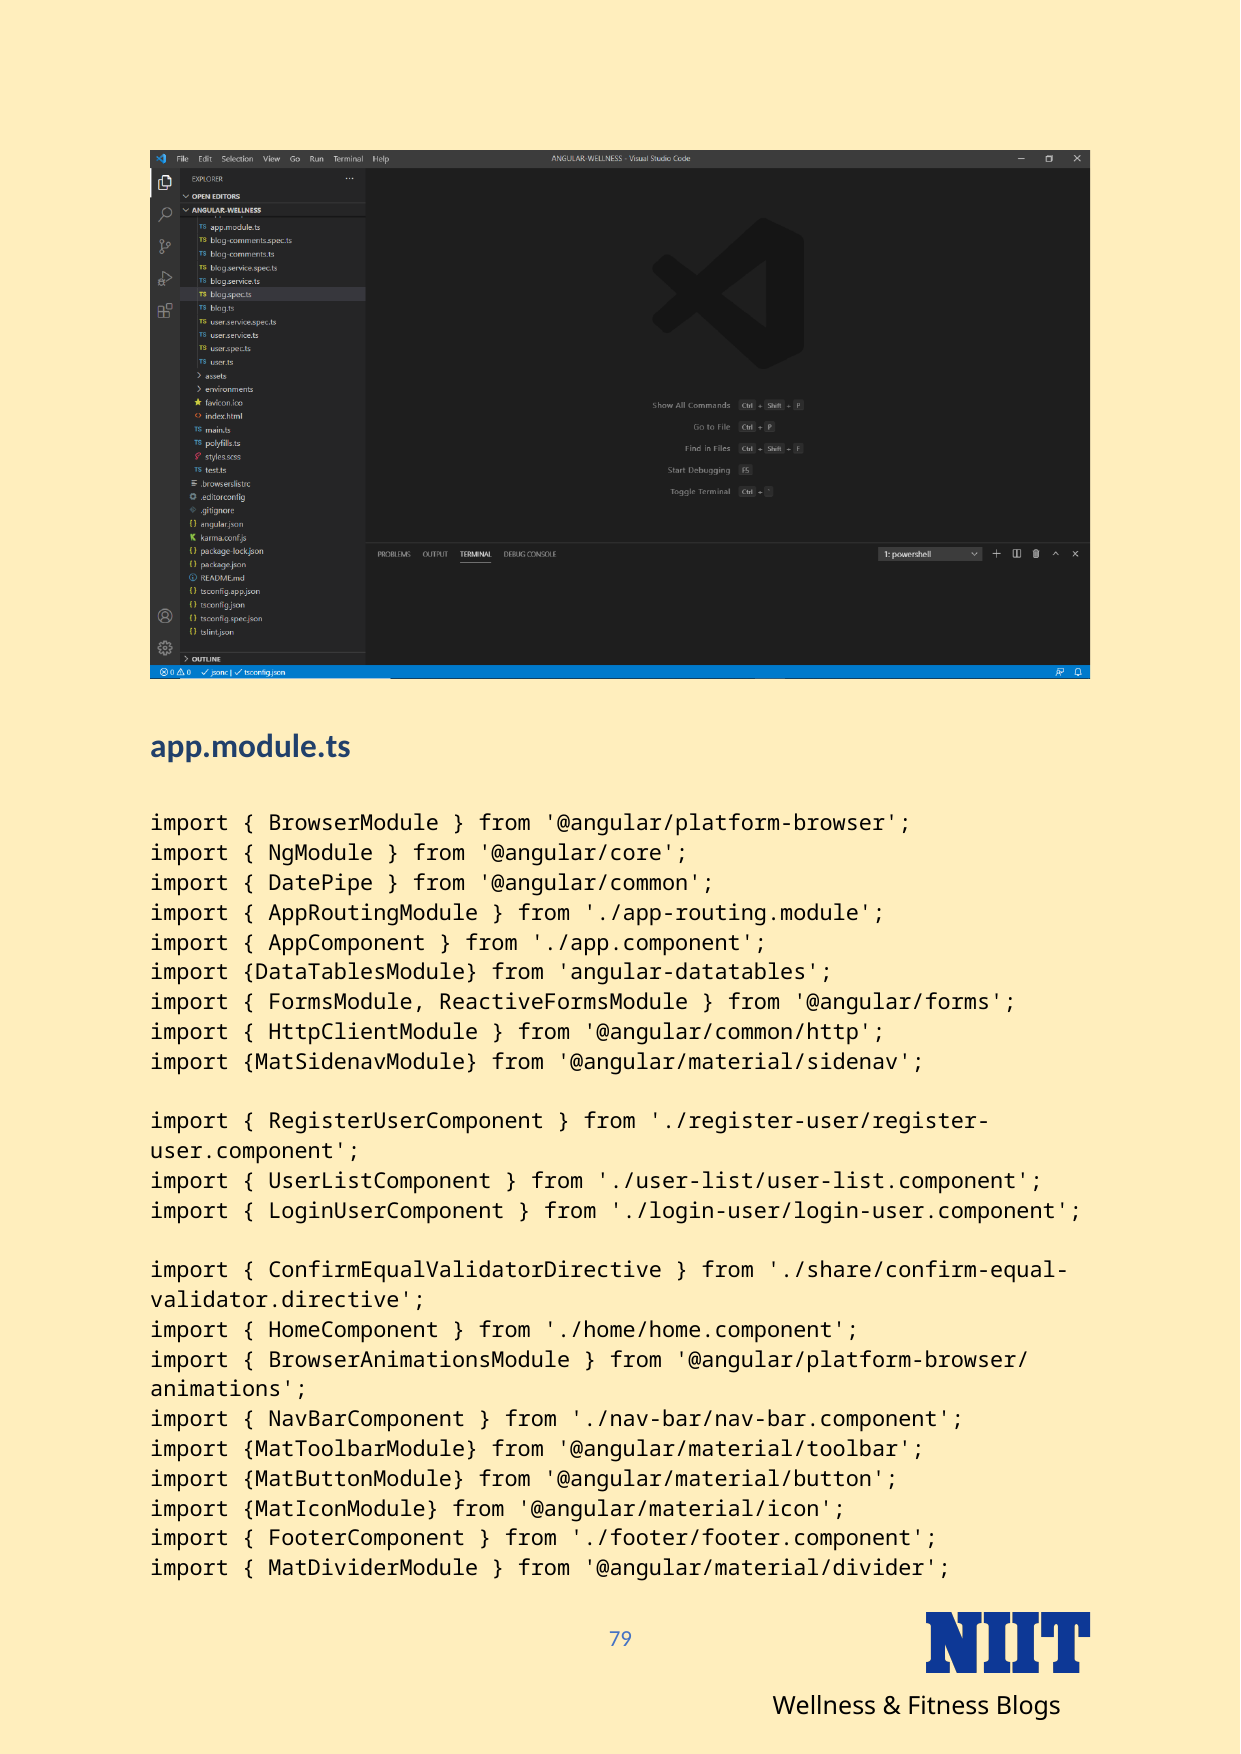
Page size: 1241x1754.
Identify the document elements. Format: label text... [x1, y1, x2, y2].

text import { HttpClientModule } from '@angular/common/http'; [150, 1016, 1090, 1046]
picture [926, 1612, 1091, 1673]
text import {MatIconModule} from '@angular/material/icon'; [150, 1493, 1090, 1522]
text import { DatePipe } from '@angular/common'; [150, 867, 1090, 897]
text import { NavBarComponent } from './nav-bar/nav-bar.component'; [150, 1403, 1090, 1433]
text import { FooterComponent } from './footer/footer.component'; [150, 1522, 1090, 1552]
text import { NgModule } from '@angular/core'; [150, 837, 1090, 867]
text import {DataTablesModule} from 'angular-datatables'; [150, 956, 1090, 986]
text import {MatButtonModule} from '@angular/material/button'; [150, 1463, 1090, 1493]
text import { UserListComponent } from './user-list/user-list.component'; [150, 1165, 1090, 1195]
text import { BrowserAnimationsModule } from '@angular/platform-browser/animations'; [150, 1344, 1090, 1403]
text import { HomeComponent } from './home/home.component'; [150, 1314, 1090, 1344]
text import {MatToolbarModule} from '@angular/material/toolbar'; [150, 1433, 1090, 1463]
text import { FormsModule, ReactiveFormsModule } from '@angular/forms'; [150, 986, 1090, 1016]
text import { MatDividerModule } from '@angular/material/divider'; [150, 1552, 1090, 1582]
text import { BrowserModule } from '@angular/platform-browser'; [150, 807, 1090, 837]
text import {MatSidenavModule} from '@angular/material/sidenav'; [150, 1046, 1090, 1076]
text import { AppComponent } from './app.component'; [150, 927, 1090, 956]
text app.module.ts [150, 725, 1090, 766]
text import { RegisterUserComponent } from './register-user/register-user.component'; [150, 1105, 1090, 1165]
text import { ConfirmEqualValidatorDirective } from './share/confirm-equal-validator.directive'; [150, 1254, 1090, 1314]
picture [150, 150, 1091, 679]
text import { LoginUserComponent } from './login-user/login-user.component'; [150, 1195, 1090, 1224]
text import { AppRoutingModule } from './app-routing.module'; [150, 897, 1090, 927]
